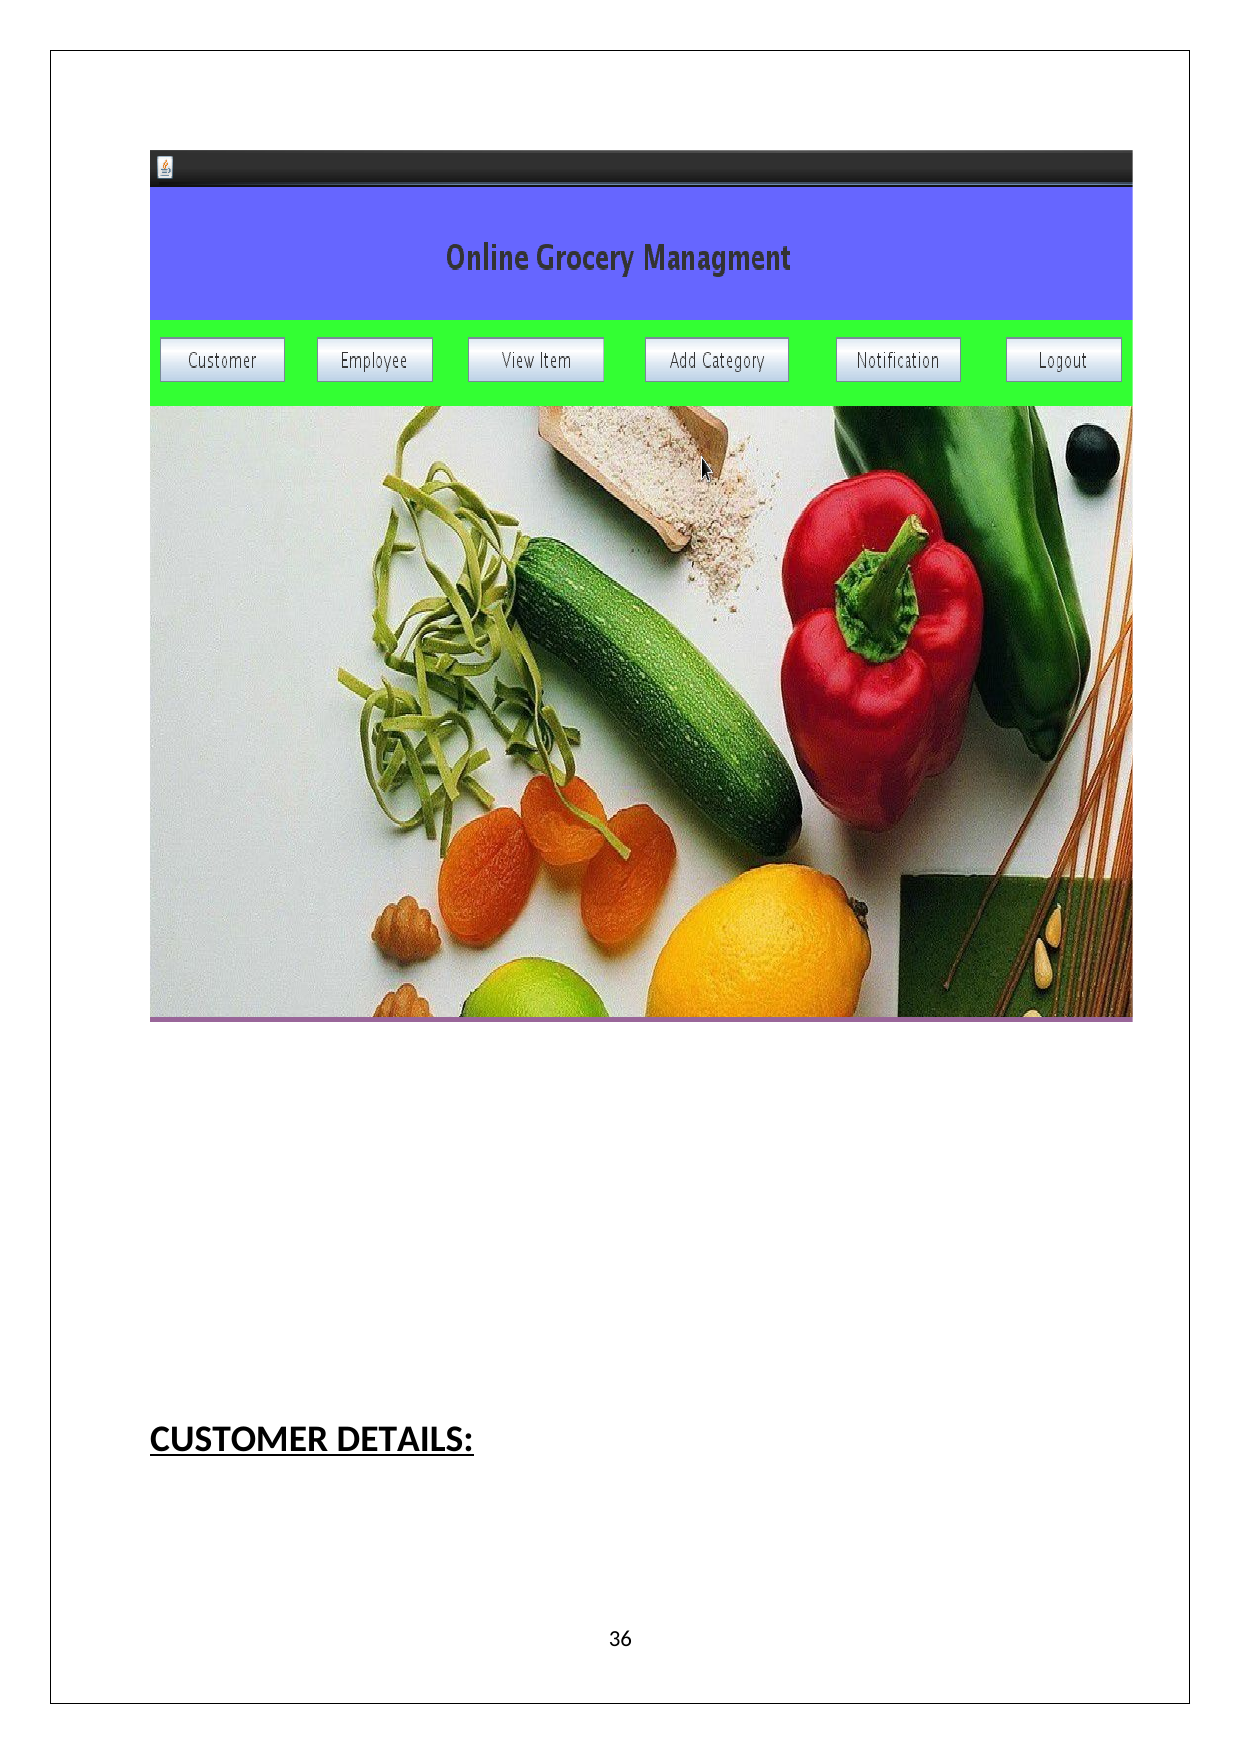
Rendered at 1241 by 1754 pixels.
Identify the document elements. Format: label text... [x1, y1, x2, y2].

picture [150, 150, 1133, 1022]
text CUSTOMER DETAILS: [150, 1414, 1090, 1460]
